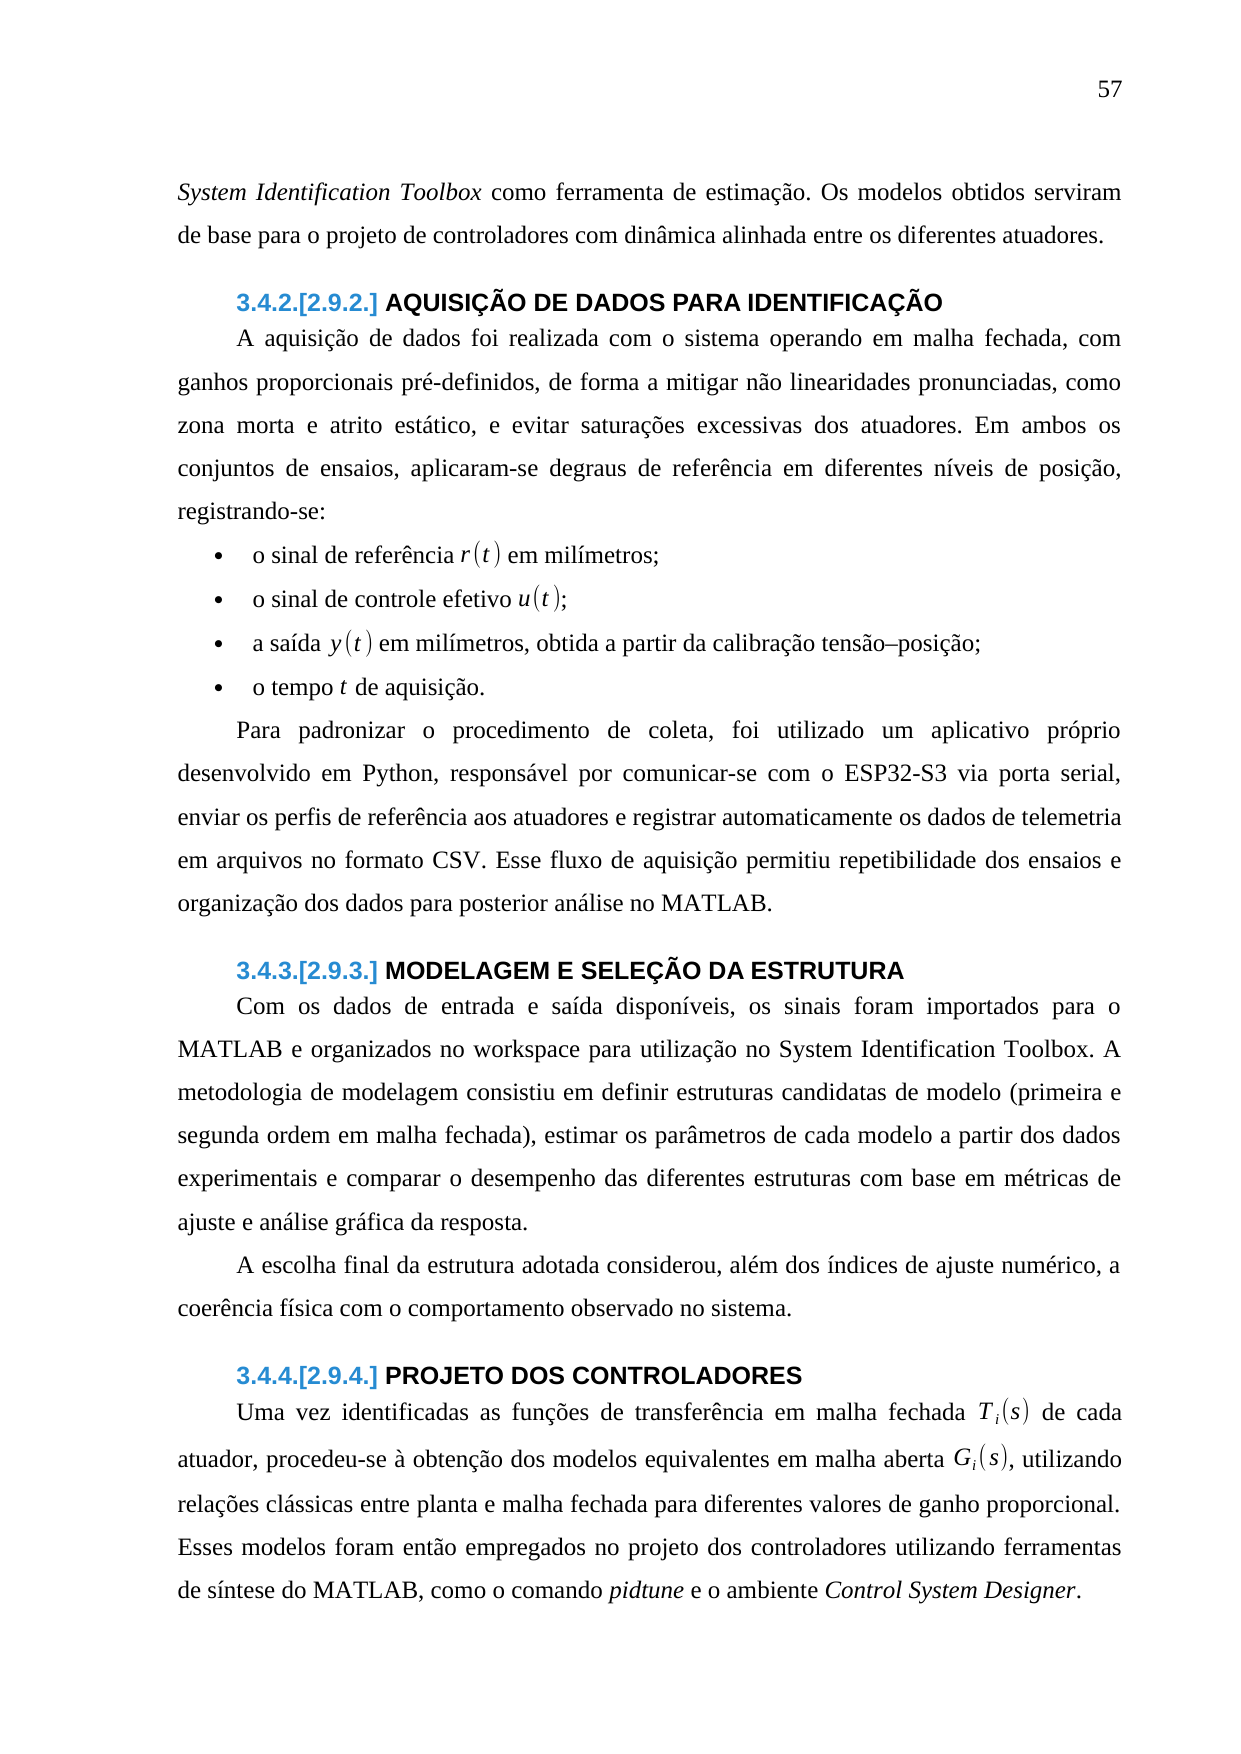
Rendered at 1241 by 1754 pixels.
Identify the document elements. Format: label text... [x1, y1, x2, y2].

list a saída em milímetros, obtida a partir da calibração tensão–posição; [215, 628, 1122, 658]
list o sinal de referência em milímetros; [215, 539, 1122, 569]
text Projeto dos Controladores [236, 1361, 1122, 1390]
list o sinal de controle efetivo ; [215, 583, 1122, 613]
text Com os dados de entrada e saída disponíveis, os sinais foram importados para o MATLAB e organizados no workspace para utilização no System Identification Toolbox. A metodologia de modelagem consistiu em definir estruturas candidatas de modelo (primeira e segunda ordem em malha fechada), estimar os parâmetros de cada modelo a partir dos dados experimentais e comparar o desempenho das diferentes estruturas com base em métricas de ajuste e análise gráfica da resposta. [177, 991, 1122, 1235]
text A escolha final da estrutura adotada considerou, além dos índices de ajuste numérico, a coerência física com o comportamento observado no sistema. [177, 1250, 1122, 1322]
text Aquisição de Dados para Identificação [236, 288, 1122, 317]
text Modelagem e Seleção da Estrutura [236, 956, 1122, 985]
text A aquisição de dados foi realizada com o sistema operando em malha fechada, com ganhos proporcionais pré-definidos, de forma a mitigar não linearidades pronunciadas, como zona morta e atrito estático, e evitar saturações excessivas dos atuadores. Em ambos os conjuntos de ensaios, aplicaram-se degraus de referência em diferentes níveis de posição, registrando-se: [177, 323, 1122, 525]
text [177, 177, 1122, 249]
text Para padronizar o procedimento de coleta, foi utilizado um aplicativo próprio desenvolvido em Python, responsável por comunicar-se com o ESP32-S3 via porta serial, enviar os perfis de referência aos atuadores e registrar automaticamente os dados de telemetria em arquivos no formato CSV. Esse fluxo de aquisição permitiu repetibilidade dos ensaios e organização dos dados para posterior análise no MATLAB. [177, 715, 1122, 917]
list o tempo de aquisição. [215, 672, 1122, 701]
text Uma vez identificadas as funções de transferência em malha fechada de cada atuador, procedeu-se à obtenção dos modelos equivalentes em malha aberta , utilizando relações clássicas entre planta e malha fechada para diferentes valores de ganho proporcional. Esses modelos foram então empregados no projeto dos controladores utilizando ferramentas de síntese do MATLAB, como o comando pidtune e o ambiente Control System Designer. [177, 1396, 1122, 1604]
